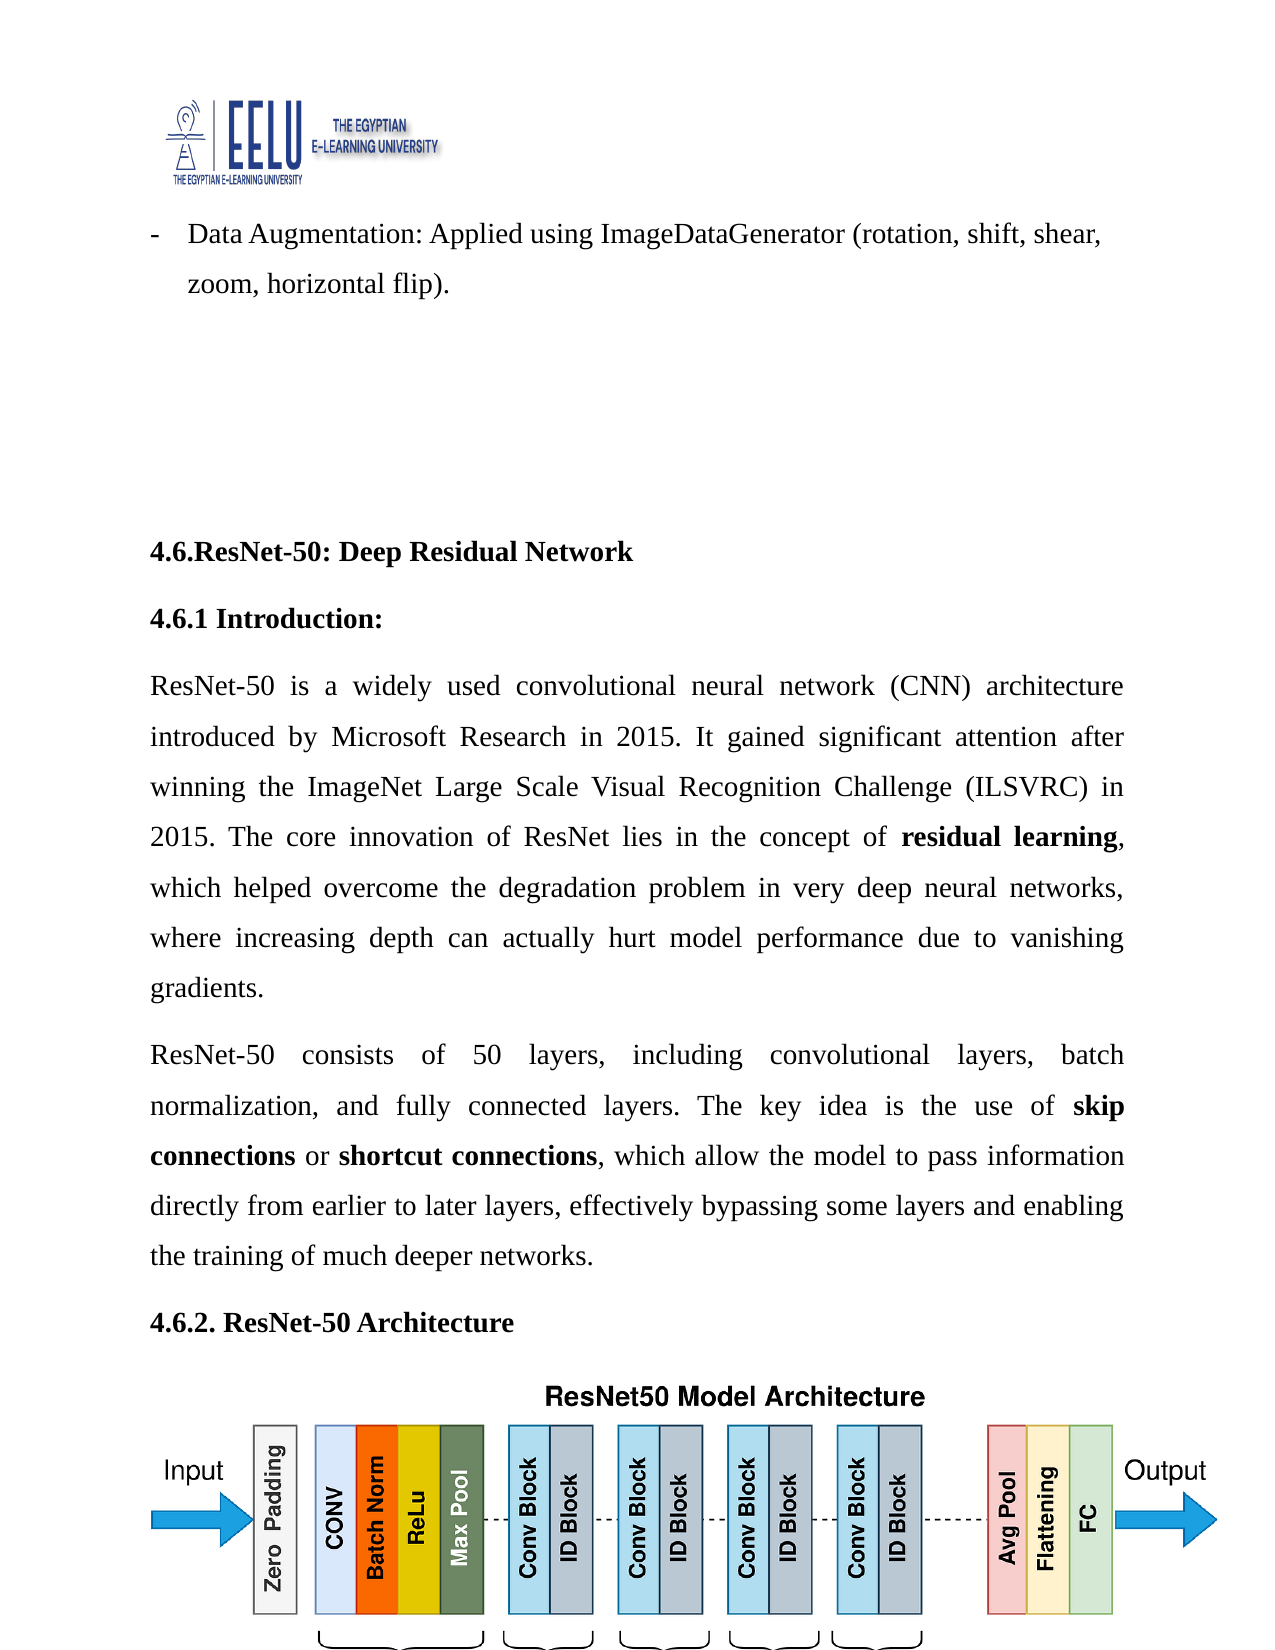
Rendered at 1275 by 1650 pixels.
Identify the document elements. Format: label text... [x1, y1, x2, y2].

text 4.6.2. ResNet-50 Architecture [150, 1306, 1125, 1339]
picture [150, 1373, 1218, 1650]
picture [150, 75, 444, 188]
list Data Augmentation: Applied using ImageDataGenerator (rotation, shift, shear, zoom, horizontal flip). [150, 216, 1125, 300]
text ResNet-50 consists of 50 layers, including convolutional layers, batch normalization, and fully connected layers. The key idea is the use of skip connections or shortcut connections, which allow the model to pass information directly from earlier to later layers, effectively bypassing some layers and enabling the training of much deeper networks. [150, 1037, 1125, 1272]
text 4.6.ResNet-50: Deep Residual Network [150, 534, 1125, 568]
text ResNet-50 is a widely used convolutional neural network (CNN) architecture introduced by Microsoft Research in 2015. It gained significant attention after winning the ImageNet Large Scale Visual Recognition Challenge (ILSVRC) in 2015. The core innovation of ResNet lies in the concept of residual learning, which helped overcome the degradation problem in very deep neural networks, where increasing depth can actually hurt model performance due to vanishing gradients. [150, 668, 1125, 1004]
text 4.6.1 Introduction: [150, 601, 1125, 635]
